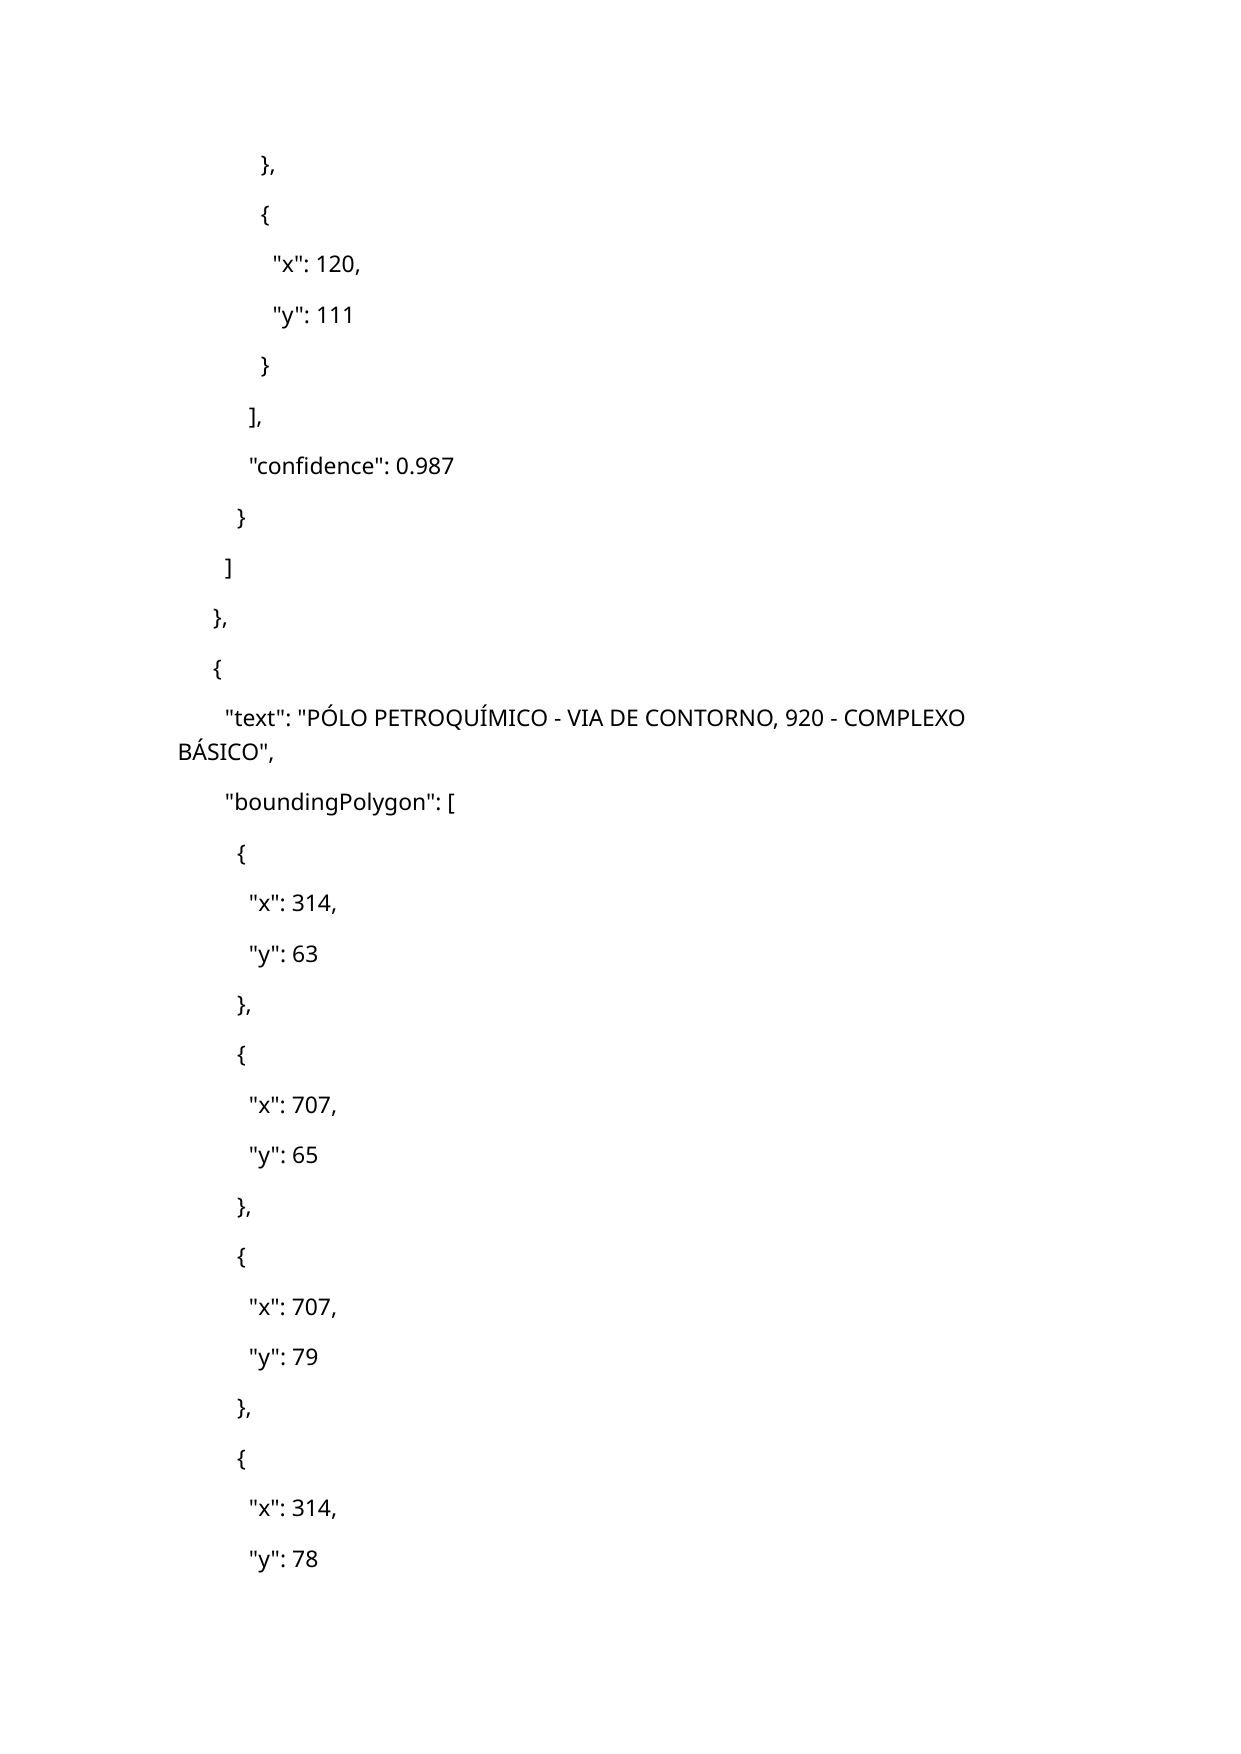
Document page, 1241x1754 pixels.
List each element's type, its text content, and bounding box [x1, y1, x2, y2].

text "x": 314, [177, 887, 1063, 918]
text { [177, 652, 1063, 683]
text { [177, 837, 1063, 868]
text }, [177, 1391, 1063, 1423]
text "x": 120, [177, 248, 1063, 280]
text ], [177, 400, 1063, 431]
text }, [177, 601, 1063, 633]
text }, [177, 1190, 1063, 1221]
text "y": 63 [177, 938, 1063, 969]
text "confidence": 0.987 [177, 450, 1063, 481]
text "y": 78 [177, 1543, 1063, 1574]
text }, [177, 148, 1063, 179]
text "x": 707, [177, 1089, 1063, 1120]
text "x": 707, [177, 1291, 1063, 1322]
text { [177, 198, 1063, 229]
text { [177, 1240, 1063, 1271]
text "x": 314, [177, 1492, 1063, 1523]
text { [177, 1442, 1063, 1473]
text ] [177, 551, 1063, 582]
text "y": 65 [177, 1139, 1063, 1171]
text }, [177, 988, 1063, 1019]
text "y": 111 [177, 299, 1063, 330]
text "boundingPolygon": [ [177, 786, 1063, 818]
text { [177, 1038, 1063, 1070]
text } [177, 501, 1063, 532]
text "text": "PÓLO PETROQUÍMICO - VIA DE CONTORNO, 920 - COMPLEXO BÁSICO", [177, 702, 1063, 767]
text } [177, 349, 1063, 381]
text "y": 79 [177, 1341, 1063, 1372]
